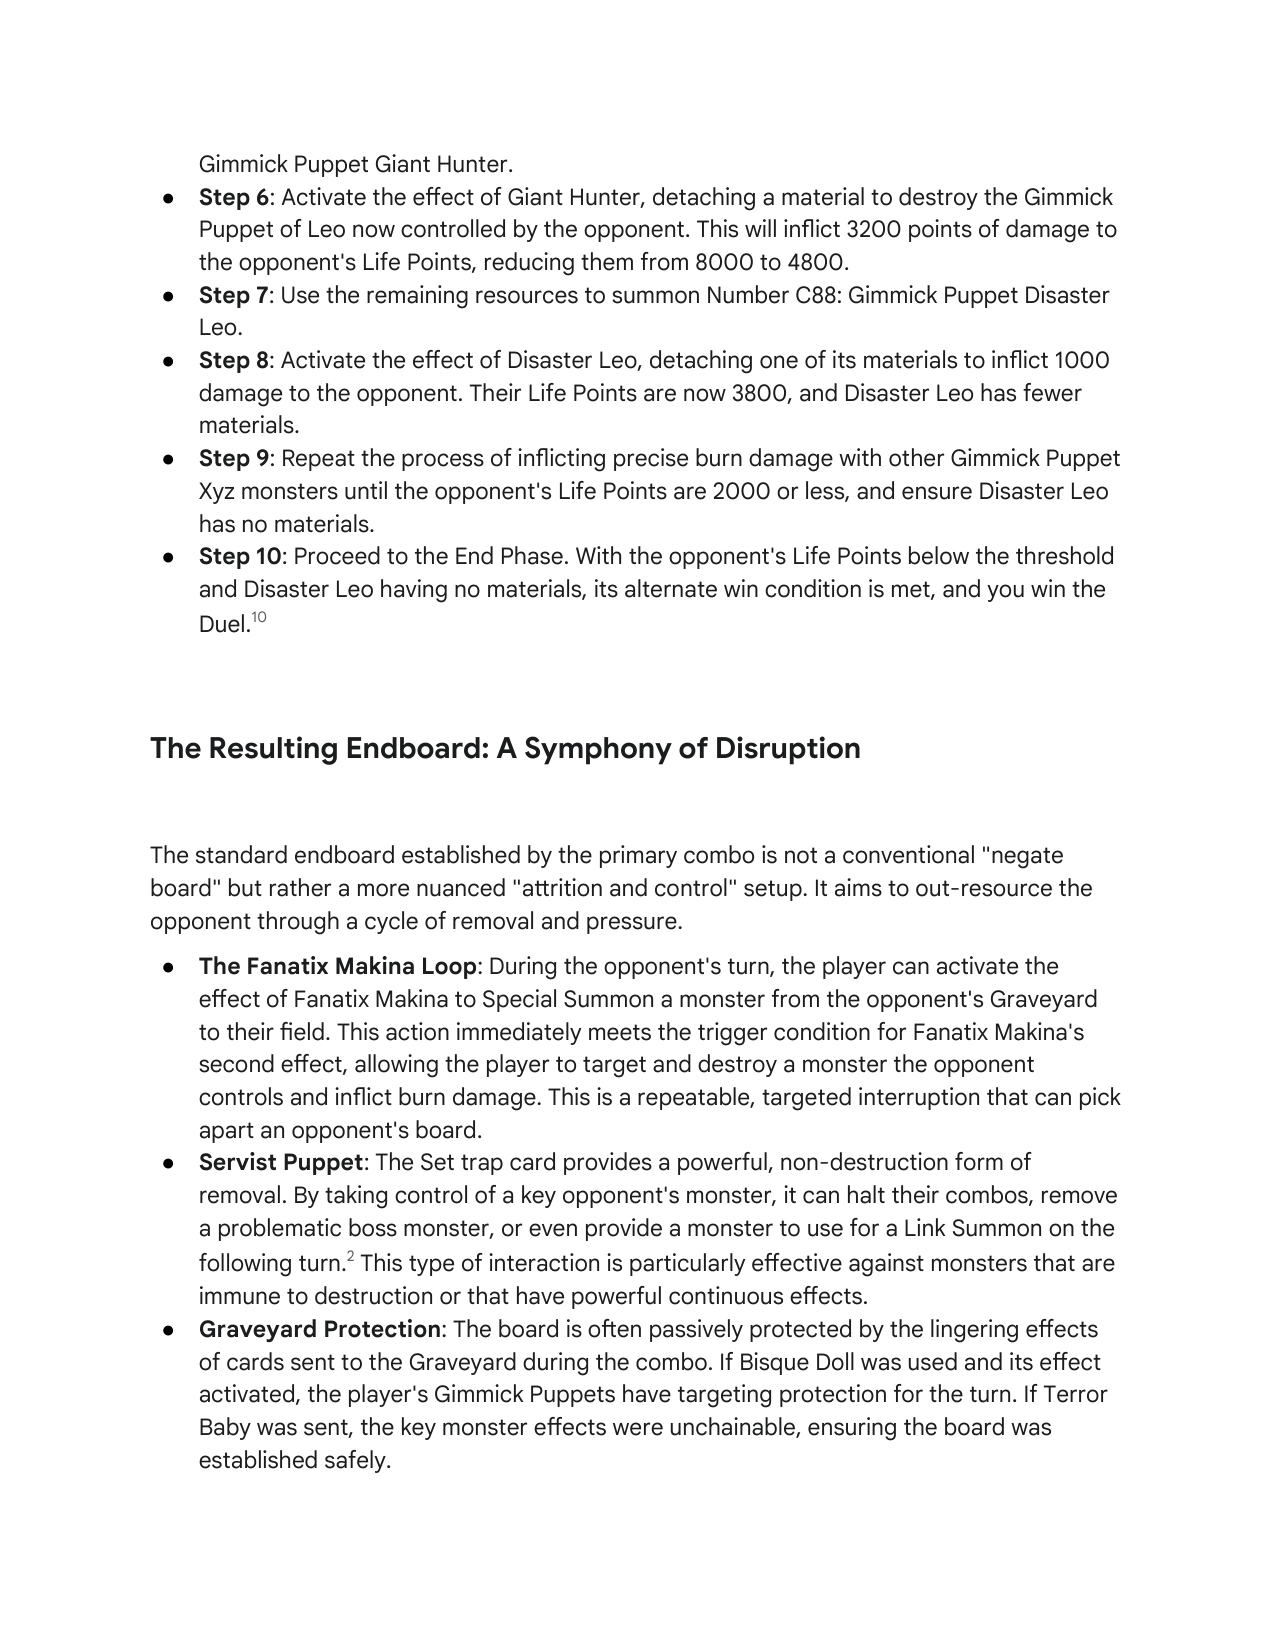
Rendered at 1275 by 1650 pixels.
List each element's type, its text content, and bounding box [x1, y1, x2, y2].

list Step 6: Activate the effect of Giant Hunter, detaching a material to destroy the Gimmick Puppet of Leo now controlled by the opponent. This will inflict 3200 points of damage to the opponent's Life Points, reducing them from 8000 to 4800. [161, 183, 1125, 277]
text The standard endboard established by the primary combo is not a conventional "negate board" but rather a more nuanced "attrition and control" setup. It aims to out-resource the opponent through a cycle of removal and pressure. [150, 842, 1125, 936]
list Graveyard Protection: The board is often passively protected by the lingering effects of cards sent to the Graveyard during the combo. If Bisque Doll was used and its effect activated, the player's Gimmick Puppets have targeting protection for the turn. If Terror Baby was sent, the key monster effects were unchainable, ensuring the board was established safely. [161, 1315, 1125, 1475]
list Step 8: Activate the effect of Disaster Leo, detaching one of its materials to inflict 1000 damage to the opponent. Their Life Points are now 3800, and Disaster Leo has fewer materials. [161, 346, 1125, 440]
list Step 7: Use the remaining resources to summon Number C88: Gimmick Puppet Disaster Leo. [161, 281, 1125, 342]
subtitle The Resulting Endboard: A Symphony of Disruption [150, 730, 1125, 766]
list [161, 150, 1125, 179]
list The Fanatix Makina Loop: During the opponent's turn, the player can activate the effect of Fanatix Makina to Special Summon a monster from the opponent's Graveyard to their field. This action immediately meets the trigger condition for Fanatix Makina's second effect, allowing the player to target and destroy a monster the opponent controls and inflict burn damage. This is a repeatable, targeted interruption that can pick apart an opponent's board. [161, 952, 1125, 1144]
list Step 10: Proceed to the End Phase. With the opponent's Life Points below the threshold and Disaster Leo having no materials, its alternate win condition is met, and you win the Duel.10 [161, 542, 1125, 640]
list Step 9: Repeat the process of inflicting precise burn damage with other Gimmick Puppet Xyz monsters until the opponent's Life Points are 2000 or less, and ensure Disaster Leo has no materials. [161, 444, 1125, 538]
list Servist Puppet: The Set trap card provides a powerful, non-destruction form of removal. By taking control of a key opponent's monster, it can halt their combos, remove a problematic boss monster, or even provide a monster to use for a Link Summon on the following turn.2 This type of interaction is particularly effective against monsters that are immune to destruction or that have powerful continuous effects. [161, 1148, 1125, 1311]
